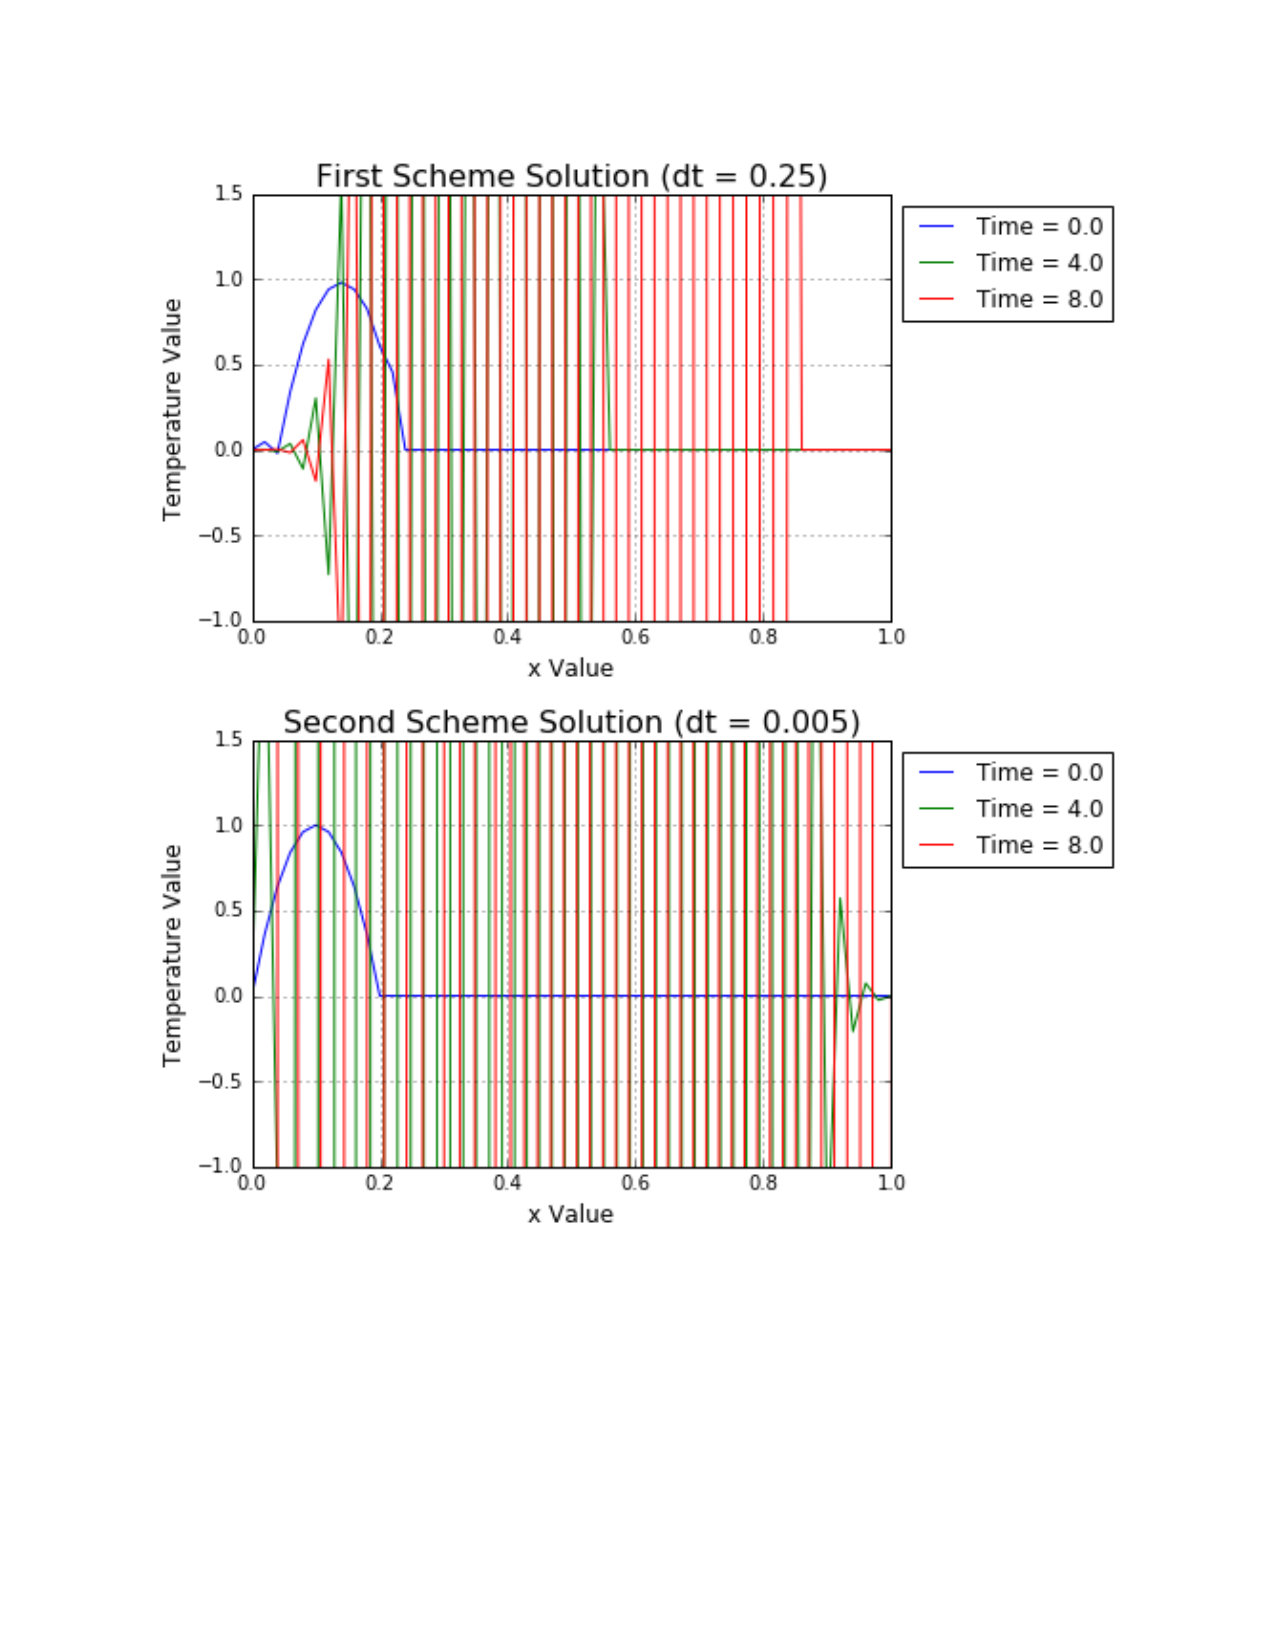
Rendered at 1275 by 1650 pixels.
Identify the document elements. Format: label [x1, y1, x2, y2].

picture [150, 150, 1125, 1242]
